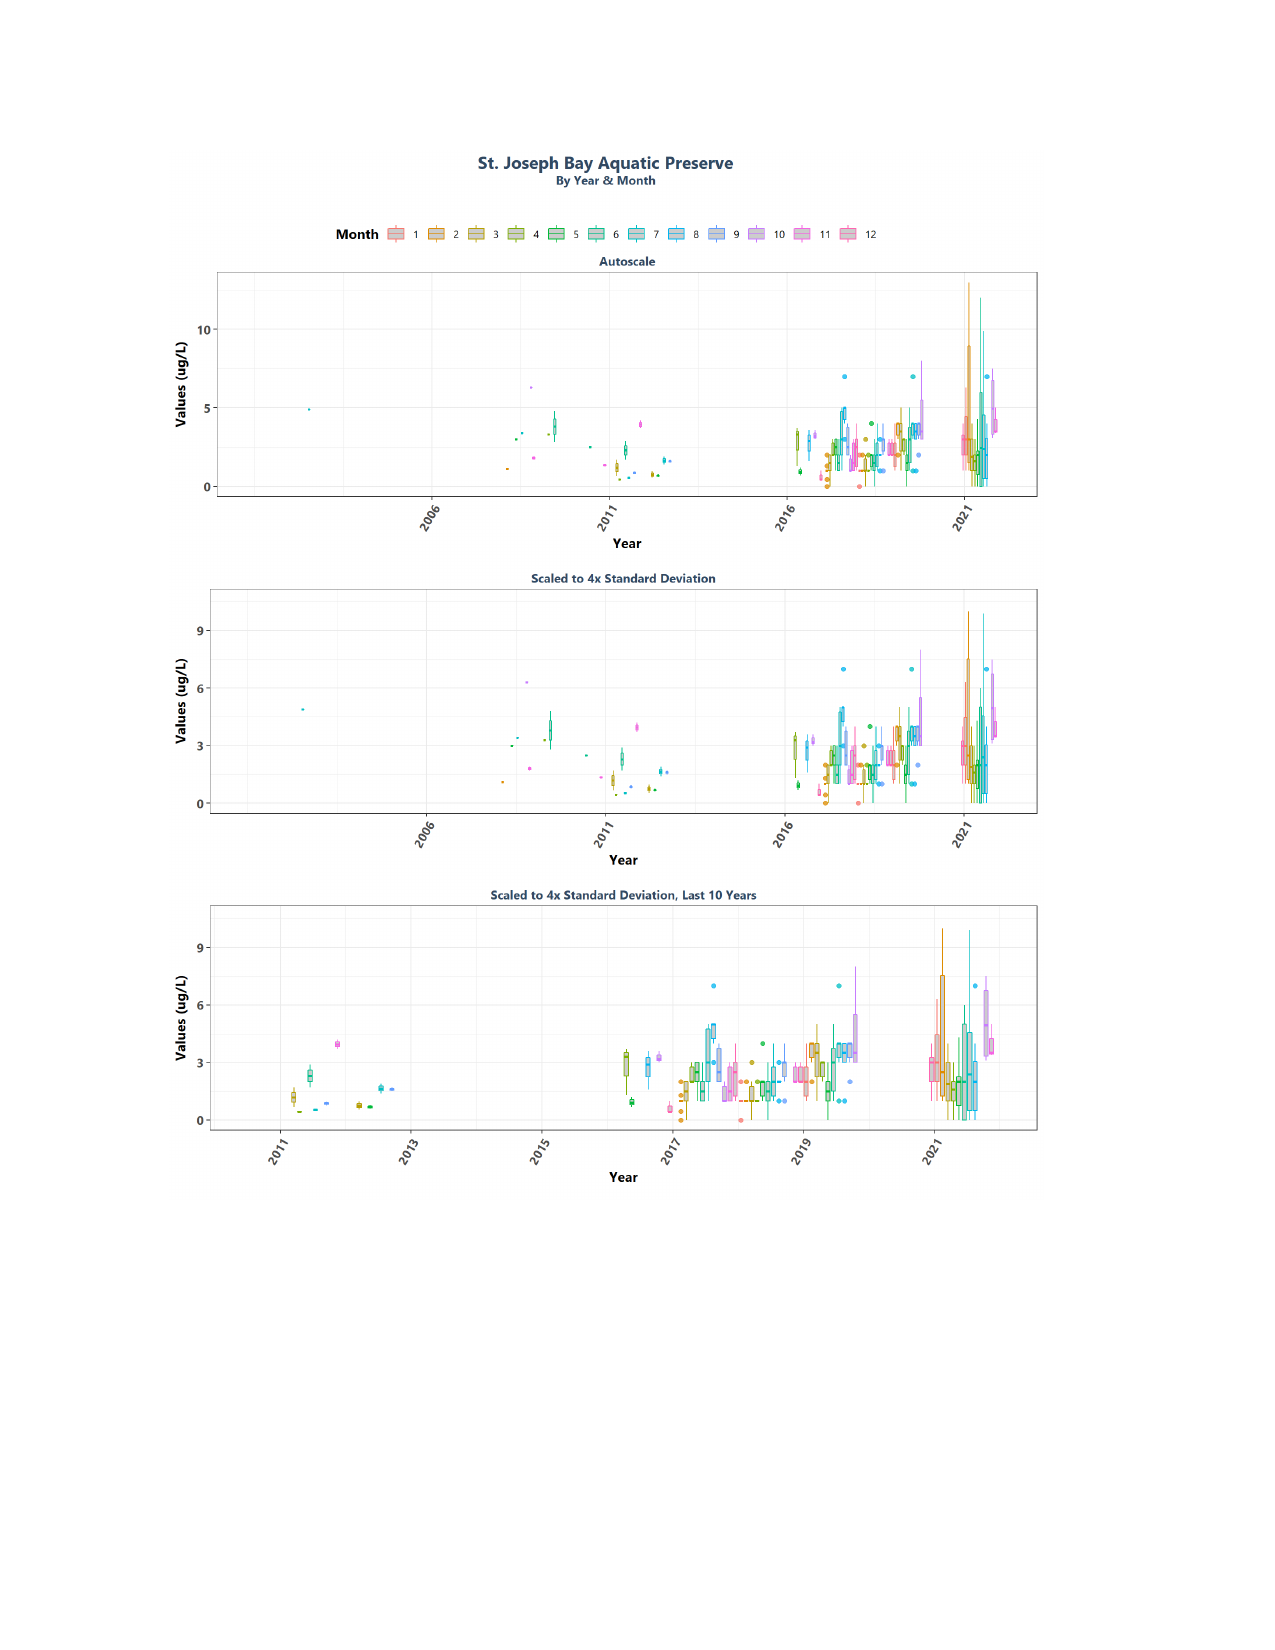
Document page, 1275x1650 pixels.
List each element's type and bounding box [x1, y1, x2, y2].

picture [168, 150, 1044, 1200]
